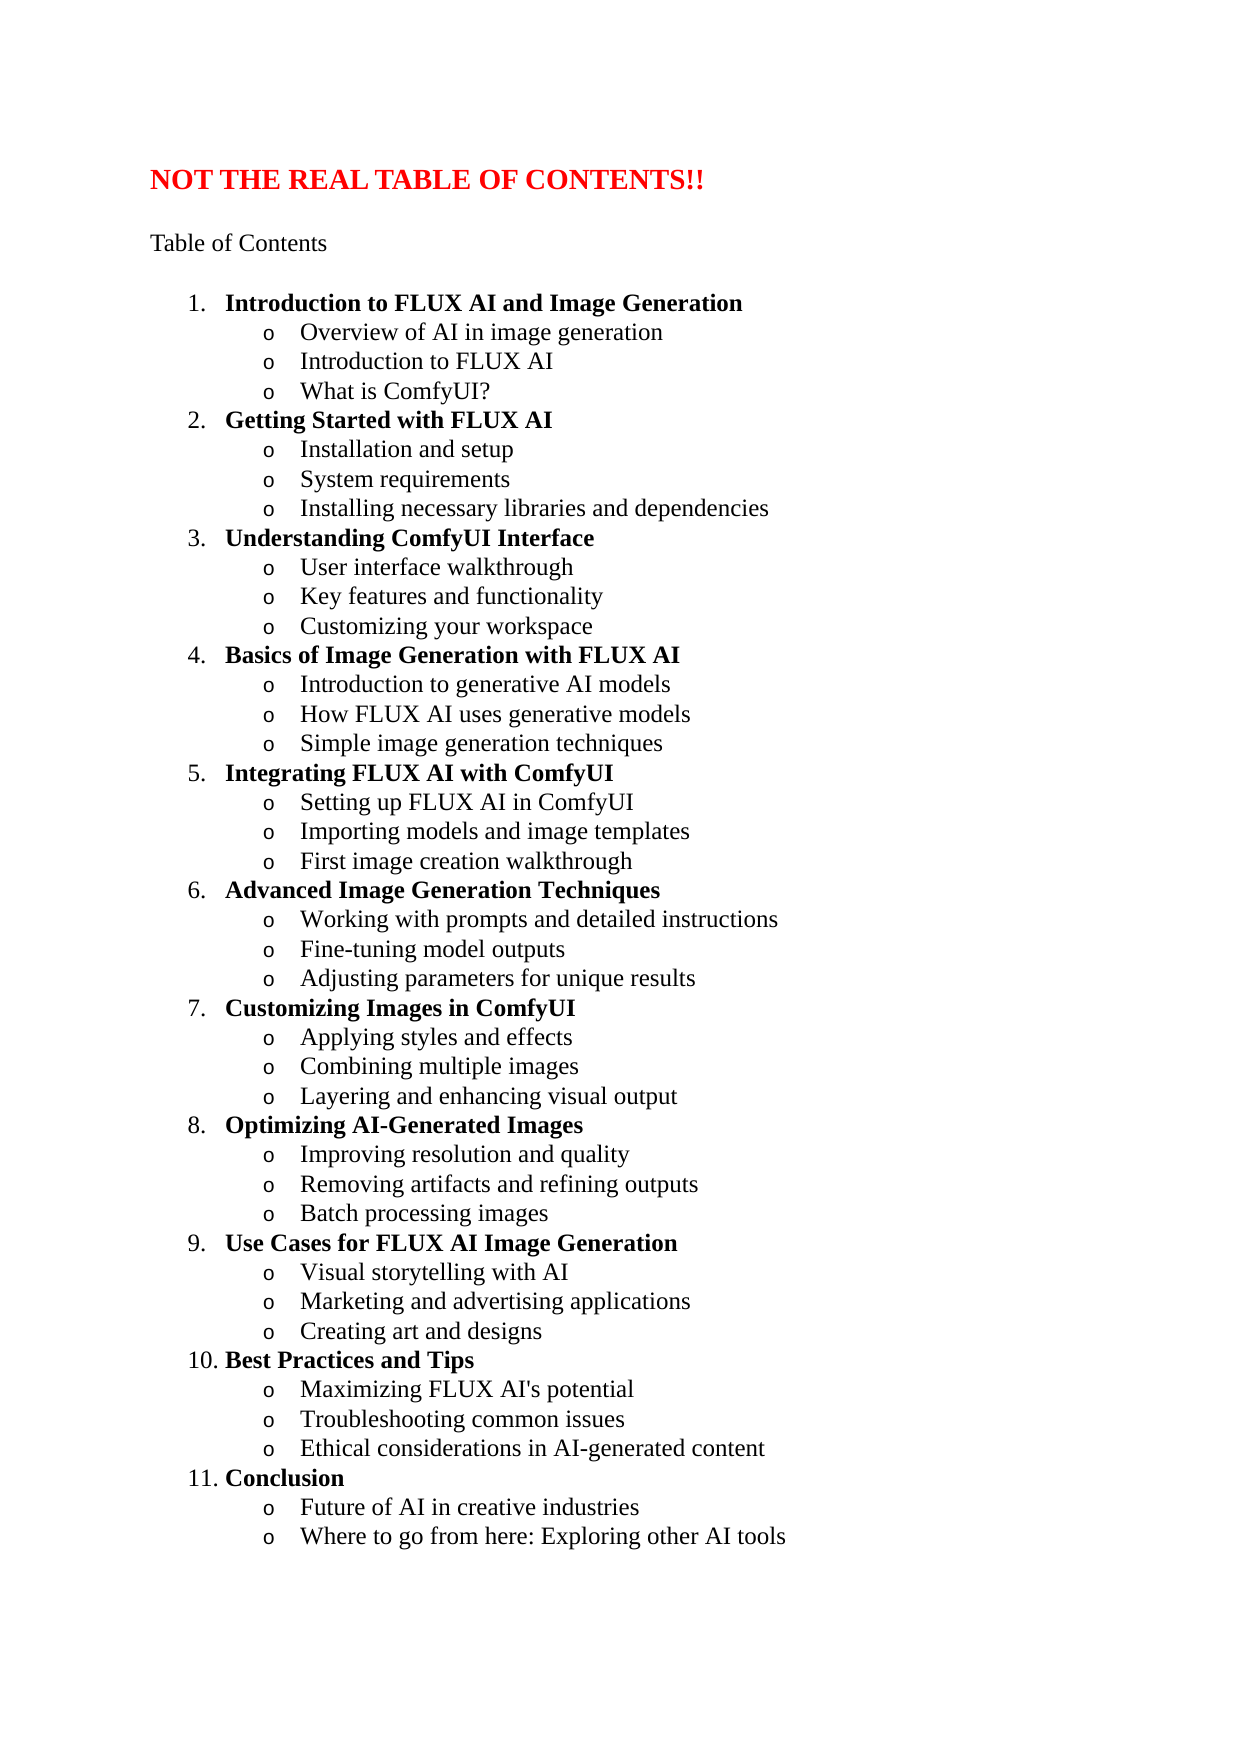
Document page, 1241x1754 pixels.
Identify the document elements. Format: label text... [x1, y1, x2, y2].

list Simple image generation techniques [262, 728, 1090, 758]
list Adjusting parameters for unique results [262, 963, 1090, 993]
list Layering and enhancing visual output [262, 1081, 1090, 1111]
list First image creation walkthrough [262, 846, 1090, 876]
list Understanding ComfyUI Interface [187, 523, 1090, 552]
list Best Practices and Tips [187, 1346, 1090, 1374]
list Future of AI in creative industries [262, 1492, 1090, 1521]
list Installing necessary libraries and dependencies [262, 493, 1090, 523]
list Getting Started with FLUX AI [187, 406, 1090, 434]
list Importing models and image templates [262, 816, 1090, 846]
list Customizing Images in ComfyUI [187, 993, 1090, 1022]
list Customizing your workspace [262, 611, 1090, 641]
list Installation and setup [262, 434, 1090, 464]
text NOT THE REAL TABLE OF CONTENTS!! [150, 162, 1090, 196]
list Removing artifacts and refining outputs [262, 1169, 1090, 1198]
list Introduction to FLUX AI [262, 346, 1090, 376]
list Basics of Image Generation with FLUX AI [187, 641, 1090, 669]
list Overview of AI in image generation [262, 317, 1090, 346]
list Creating art and designs [262, 1316, 1090, 1346]
list Advanced Image Generation Techniques [187, 876, 1090, 904]
list Introduction to generative AI models [262, 669, 1090, 699]
list Batch processing images [262, 1198, 1090, 1228]
list Combining multiple images [262, 1051, 1090, 1081]
list Where to go from here: Exploring other AI tools [262, 1521, 1090, 1551]
list Maximizing FLUX AI's potential [262, 1374, 1090, 1404]
text Table of Contents [150, 228, 1090, 257]
list What is ComfyUI? [262, 376, 1090, 406]
list Key features and functionality [262, 581, 1090, 611]
list User interface walkthrough [262, 552, 1090, 581]
list Introduction to FLUX AI and Image Generation [187, 288, 1090, 317]
list Applying styles and effects [262, 1022, 1090, 1051]
list Improving resolution and quality [262, 1139, 1090, 1169]
list Ethical considerations in AI-generated content [262, 1433, 1090, 1463]
list Use Cases for FLUX AI Image Generation [187, 1228, 1090, 1257]
list Conclusion [187, 1463, 1090, 1492]
list Setting up FLUX AI in ComfyUI [262, 787, 1090, 816]
list System requirements [262, 464, 1090, 493]
list Integrating FLUX AI with ComfyUI [187, 758, 1090, 787]
list Working with prompts and detailed instructions [262, 904, 1090, 934]
list Visual storytelling with AI [262, 1257, 1090, 1286]
list Marketing and advertising applications [262, 1286, 1090, 1316]
list Optimizing AI-Generated Images [187, 1111, 1090, 1139]
list Fine-tuning model outputs [262, 934, 1090, 963]
list How FLUX AI uses generative models [262, 699, 1090, 728]
list Troubleshooting common issues [262, 1404, 1090, 1433]
